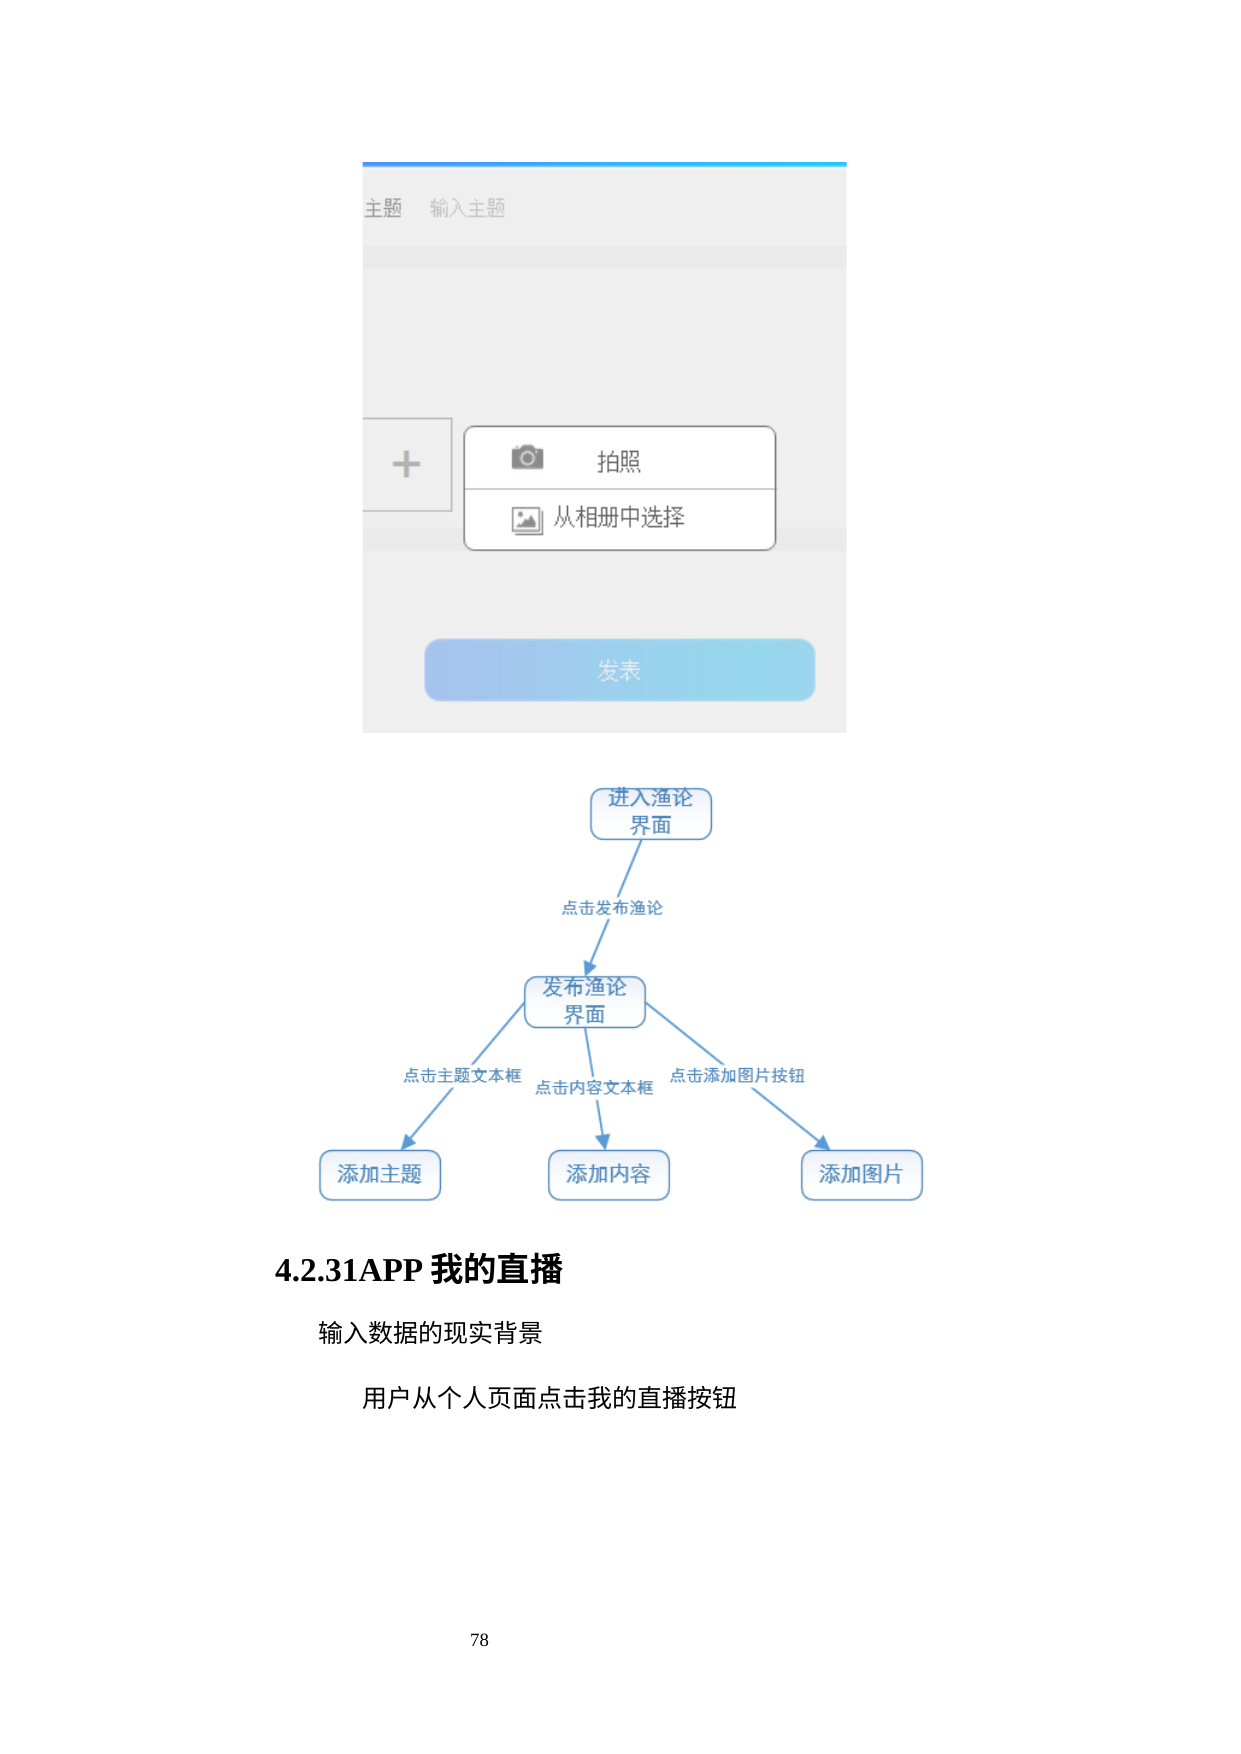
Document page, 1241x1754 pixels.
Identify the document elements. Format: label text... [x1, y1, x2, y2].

picture [362, 162, 847, 733]
text 用户从个人页面点击我的直播按钮 [319, 1364, 1053, 1429]
text 输入数据的现实背景 [187, 1299, 1053, 1364]
text 4.2.31APP我的直播 [231, 1234, 1053, 1299]
picture [187, 747, 1053, 1232]
